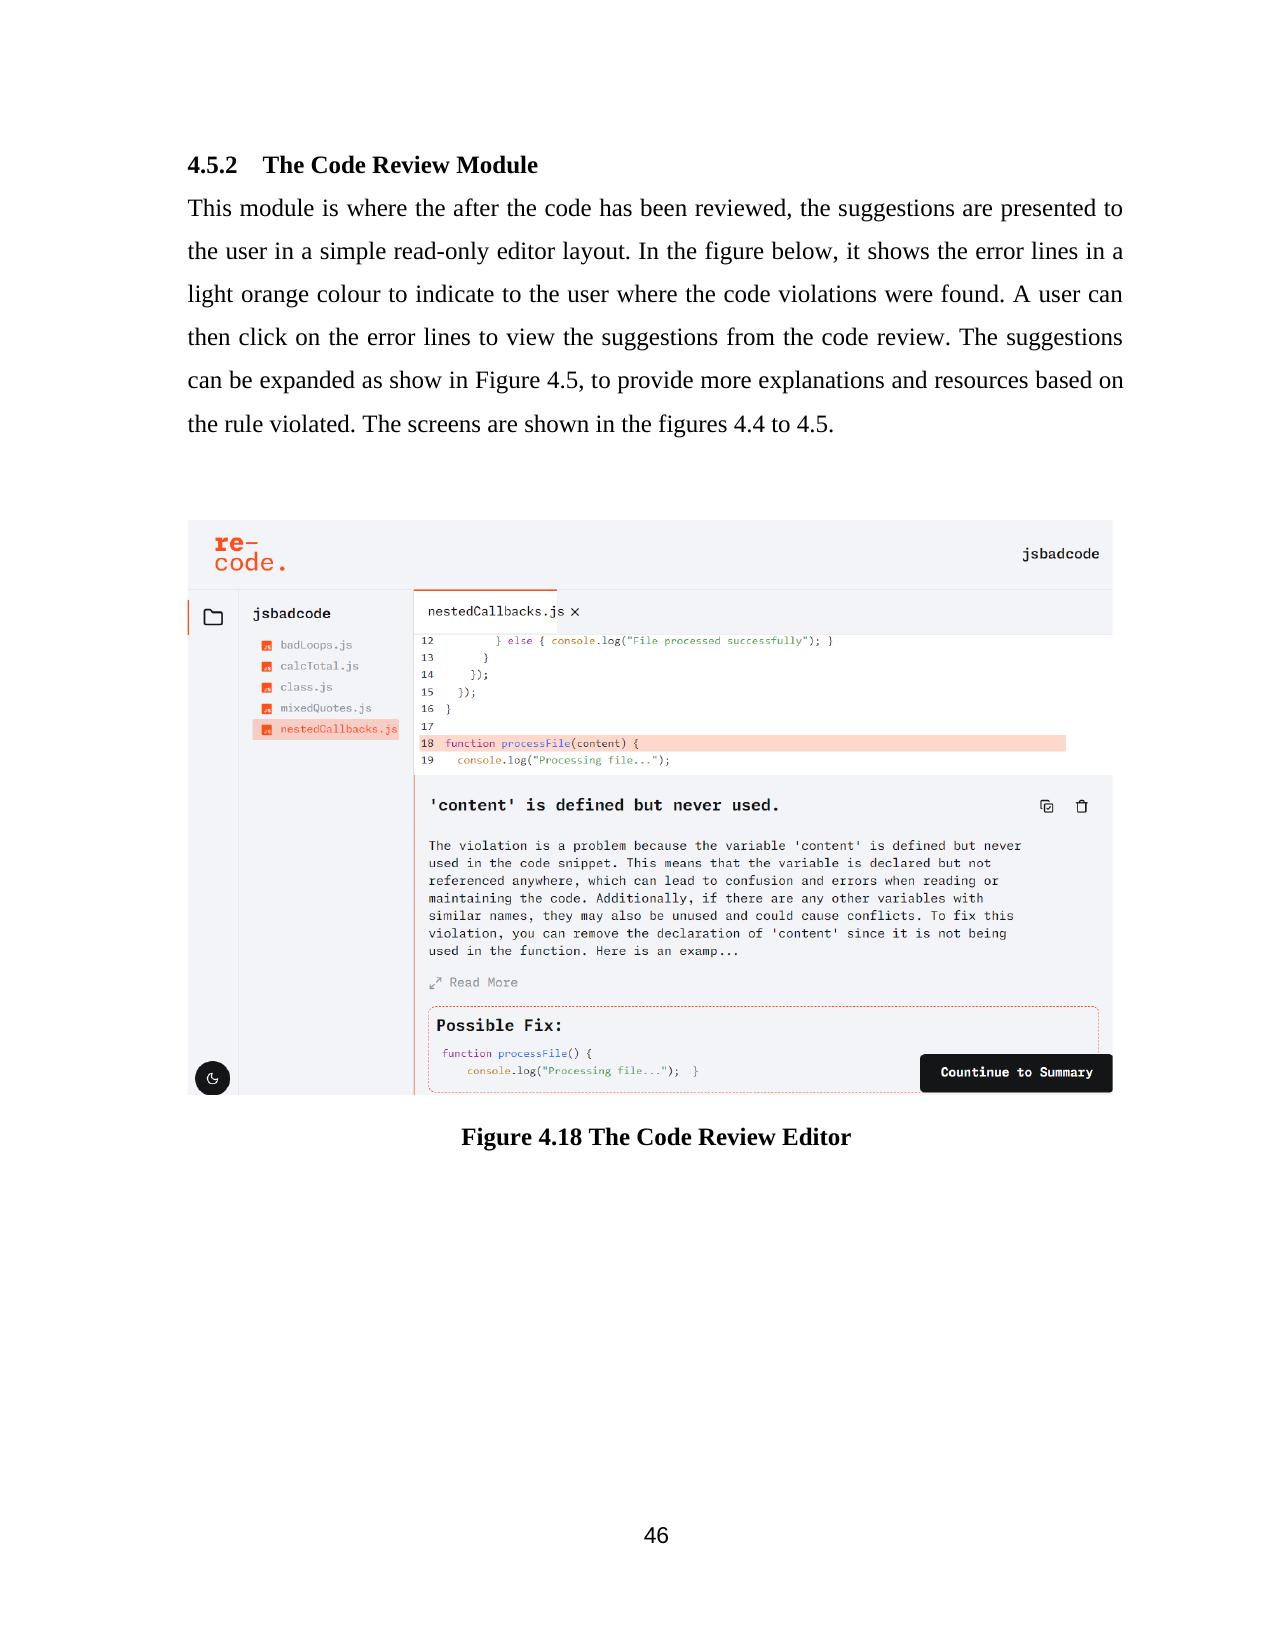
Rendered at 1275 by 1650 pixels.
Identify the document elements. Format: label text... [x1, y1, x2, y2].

picture [187, 520, 1113, 1095]
subtitle 4.5.2 The Code Review Module [187, 150, 1125, 179]
text This module is where the after the code has been reviewed, the suggestions are presented to the user in a simple read-only editor layout. In the figure below, it shows the error lines in a light orange colour to indicate to the user where the code violations were found. A user can then click on the error lines to view the suggestions from the code review. The suggestions can be expanded as show in Figure 4.5, to provide more explanations and resources based on the rule violated. The screens are shown in the figures 4.4 to 4.5. [187, 193, 1125, 437]
